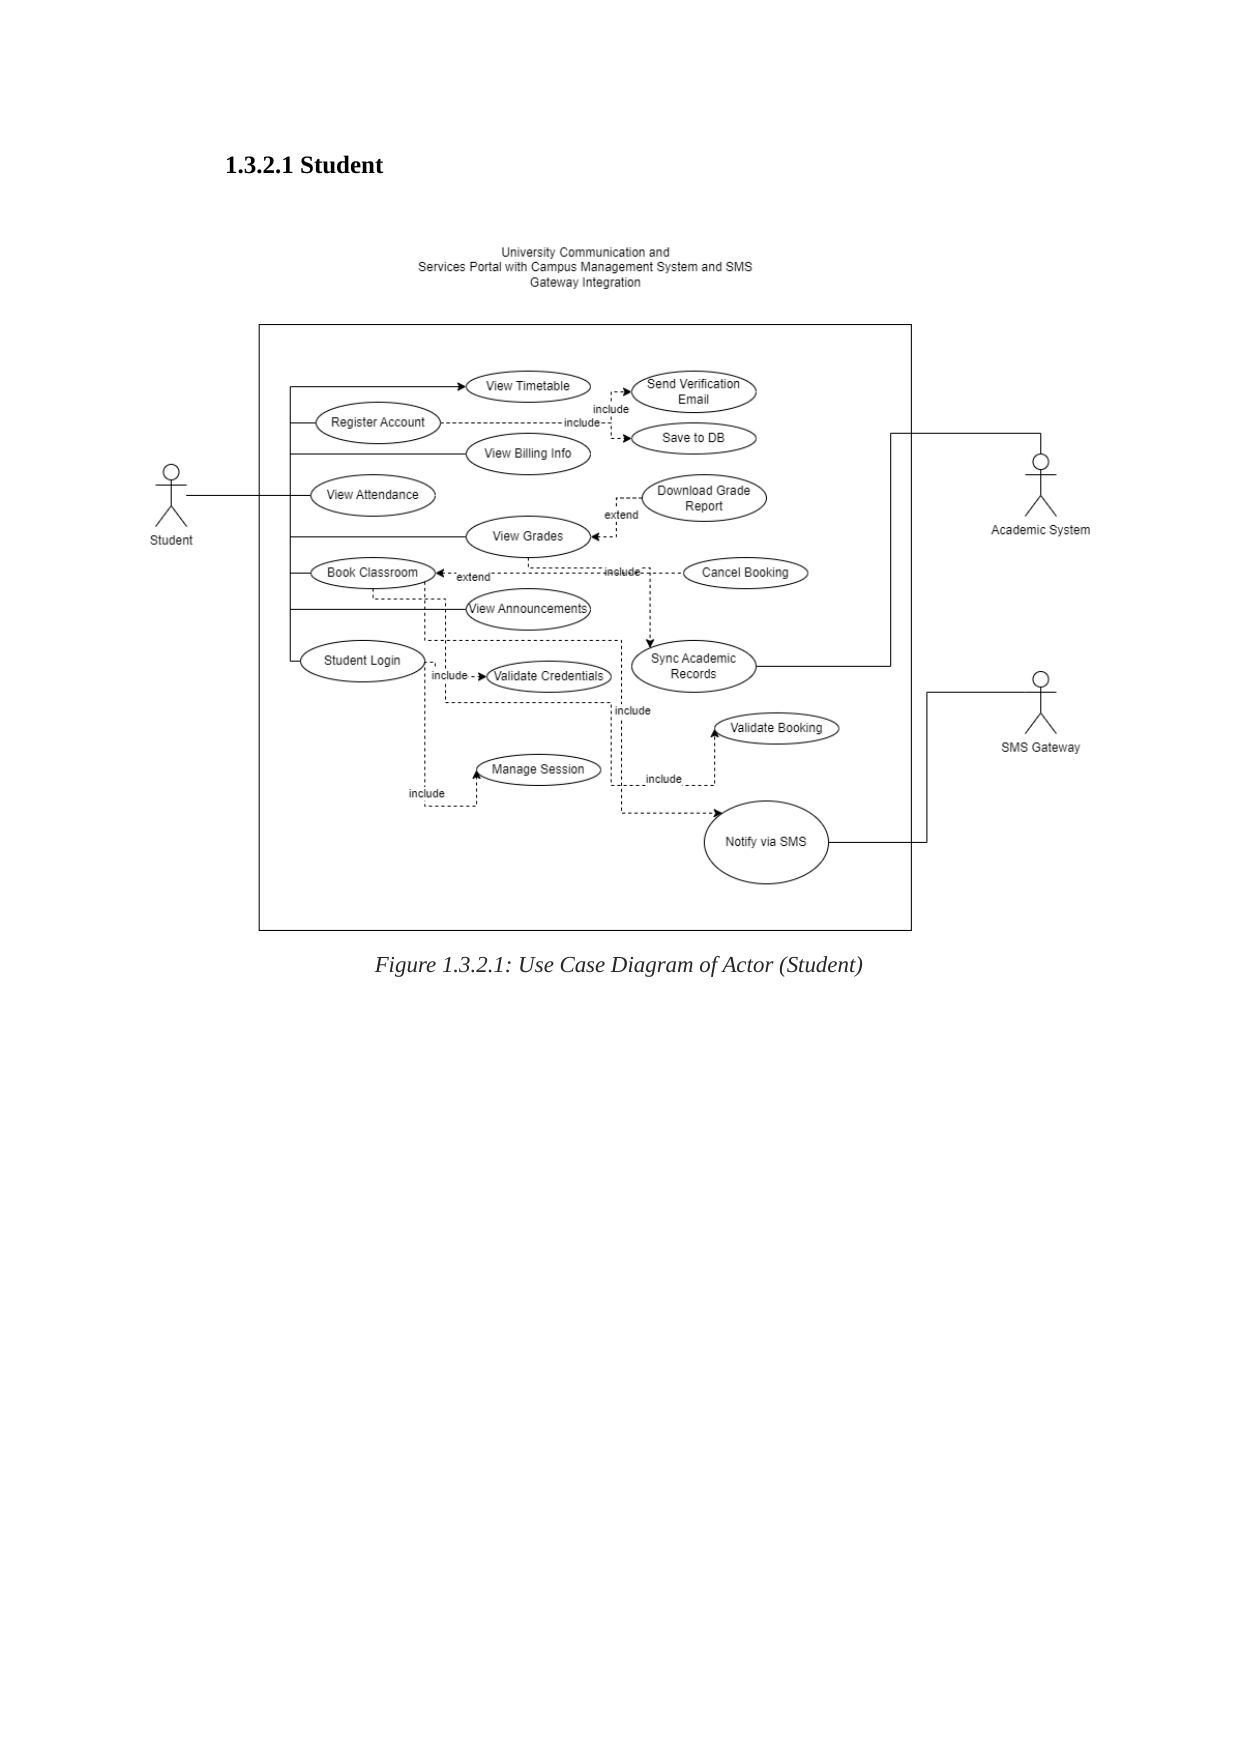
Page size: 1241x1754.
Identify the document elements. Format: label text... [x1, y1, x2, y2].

subtitle 1.3.2.1 Student [225, 150, 1090, 179]
text Figure 1.3.2.1: Use Case Diagram of Actor (Student) [150, 952, 1090, 978]
picture [150, 236, 1090, 931]
